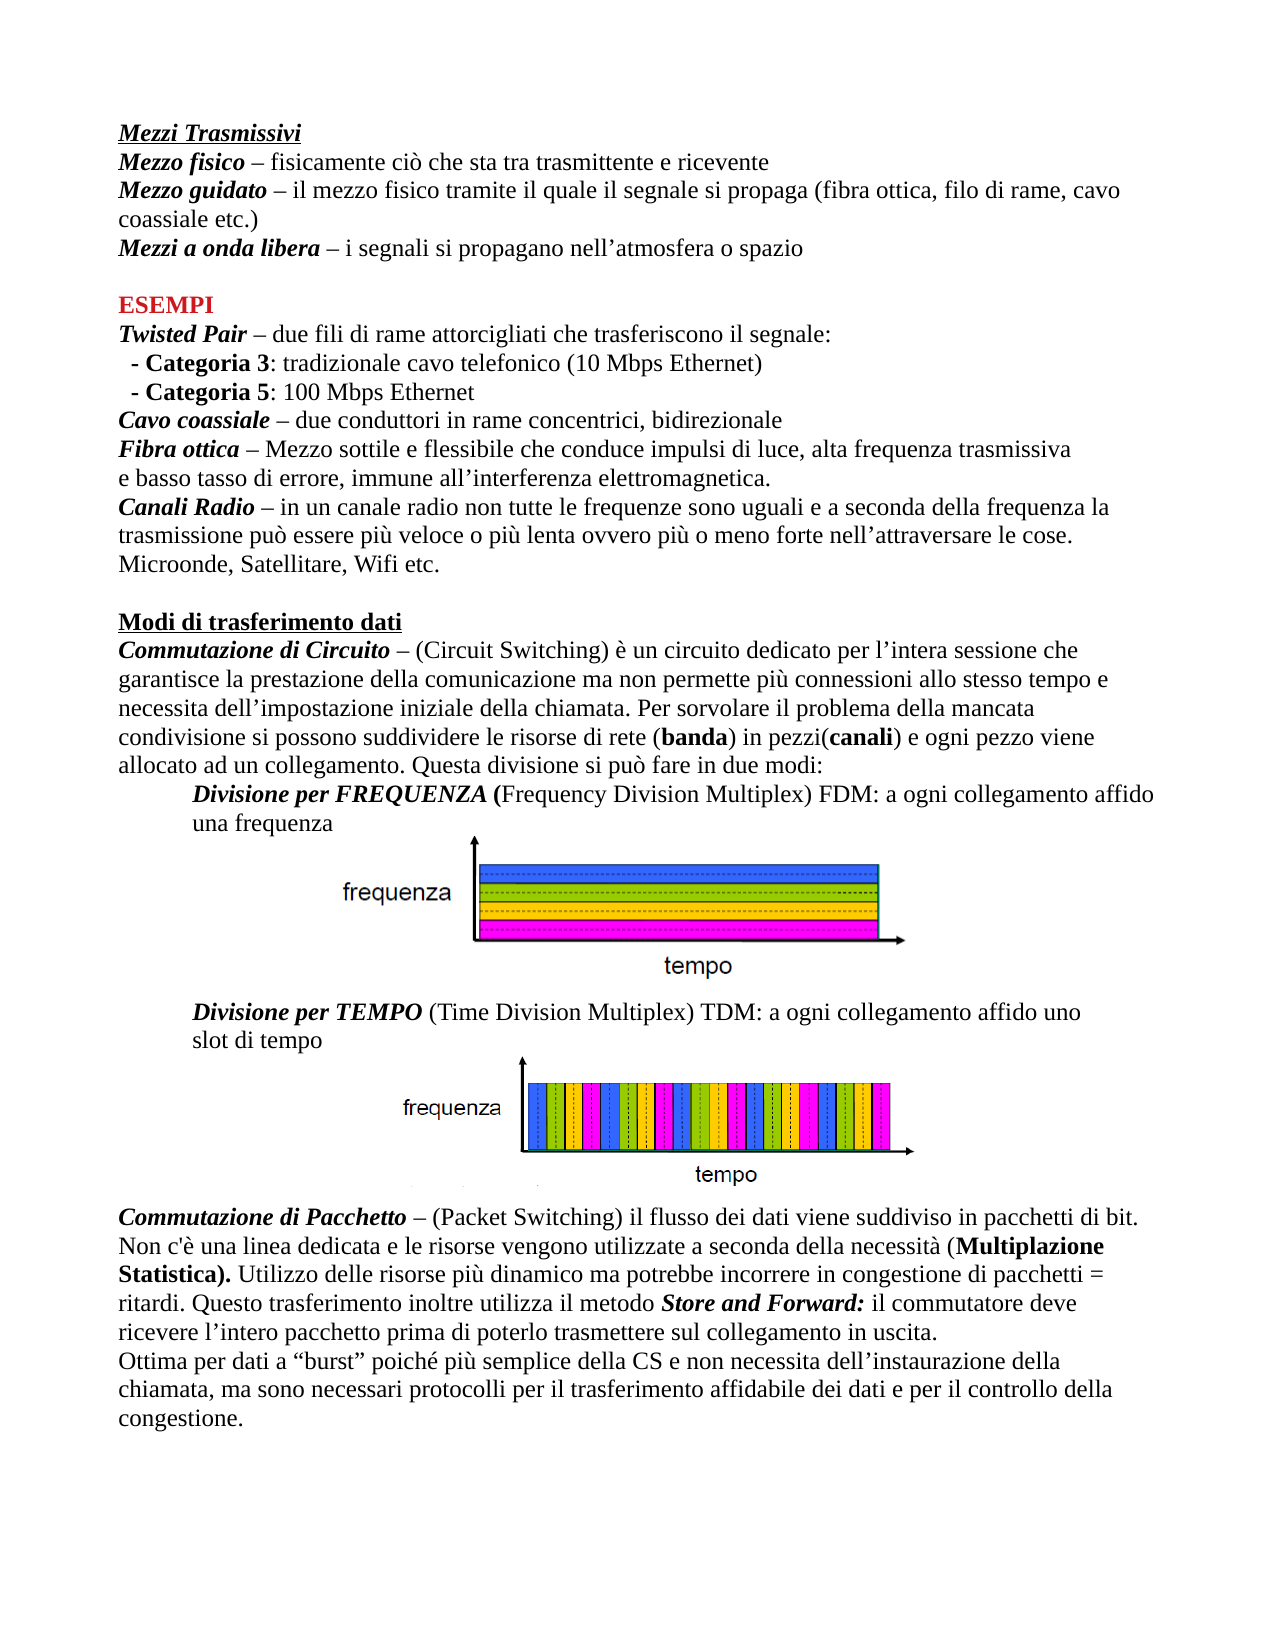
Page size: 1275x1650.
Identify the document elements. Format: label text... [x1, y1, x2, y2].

text Divisione per FREQUENZA (Frequency Division Multiplex) FDM: a ogni collegamento affido una frequenza [192, 779, 1157, 837]
text Canali Radio – in un canale radio non tutte le frequenze sono uguali e a seconda della frequenza la trasmissione può essere più veloce o più lenta ovvero più o meno forte nell’attraversare le cose. Microonde, Satellitare, Wifi etc. [118, 492, 1157, 578]
text Cavo coassiale – due conduttori in rame concentrici, bidirezionale [118, 406, 1157, 434]
text Commutazione di Pacchetto – (Packet Switching) il flusso dei dati viene suddiviso in pacchetti di bit. Non c'è una linea dedicata e le risorse vengono utilizzate a seconda della necessità (Multiplazione Statistica). Utilizzo delle risorse più dinamico ma potrebbe incorrere in congestione di pacchetti = ritardi. Questo trasferimento inoltre utilizza il metodo Store and Forward: il commutatore deve ricevere l’intero pacchetto prima di poterlo trasmettere sul collegamento in uscita. [118, 1202, 1157, 1346]
text ESEMPI [118, 291, 1157, 319]
text Fibra ottica – Mezzo sottile e flessibile che conduce impulsi di luce, alta frequenza trasmissiva [118, 434, 1157, 463]
text Mezzi a onda libera – i segnali si propagano nell’atmosfera o spazio [118, 233, 1157, 262]
picture [339, 1054, 929, 1202]
text Mezzo fisico – fisicamente ciò che sta tra trasmittente e ricevente [118, 147, 1157, 176]
text Commutazione di Circuito – (Circuit Switching) è un circuito dedicato per l’intera sessione che garantisce la prestazione della comunicazione ma non permette più connessioni allo stesso tempo e necessita dell’impostazione iniziale della chiamata. Per sorvolare il problema della mancata condivisione si possono suddividere le risorse di rete (banda) in pezzi(canali) e ogni pezzo viene allocato ad un collegamento. Questa divisione si può fare in due modi: [118, 636, 1157, 779]
text Mezzi Trasmissivi [118, 118, 1157, 147]
text - Categoria 5: 100 Mbps Ethernet [118, 377, 1157, 406]
text Divisione per TEMPO (Time Division Multiplex) TDM: a ogni collegamento affido uno slot di tempo [118, 997, 1157, 1054]
text Ottima per dati a “burst” poiché più semplice della CS e non necessita dell’instaurazione della chiamata, ma sono necessari protocolli per il trasferimento affidabile dei dati e per il controllo della congestione. [118, 1346, 1157, 1432]
text e basso tasso di errore, immune all’interferenza elettromagnetica. [118, 463, 1157, 492]
text - Categoria 3: tradizionale cavo telefonico (10 Mbps Ethernet) [118, 348, 1157, 377]
picture [339, 836, 922, 997]
text Modi di trasferimento dati [118, 607, 1157, 636]
text Twisted Pair – due fili di rame attorcigliati che trasferiscono il segnale: [118, 319, 1157, 348]
text Mezzo guidato – il mezzo fisico tramite il quale il segnale si propaga (fibra ottica, filo di rame, cavo coassiale etc.) [118, 176, 1157, 233]
